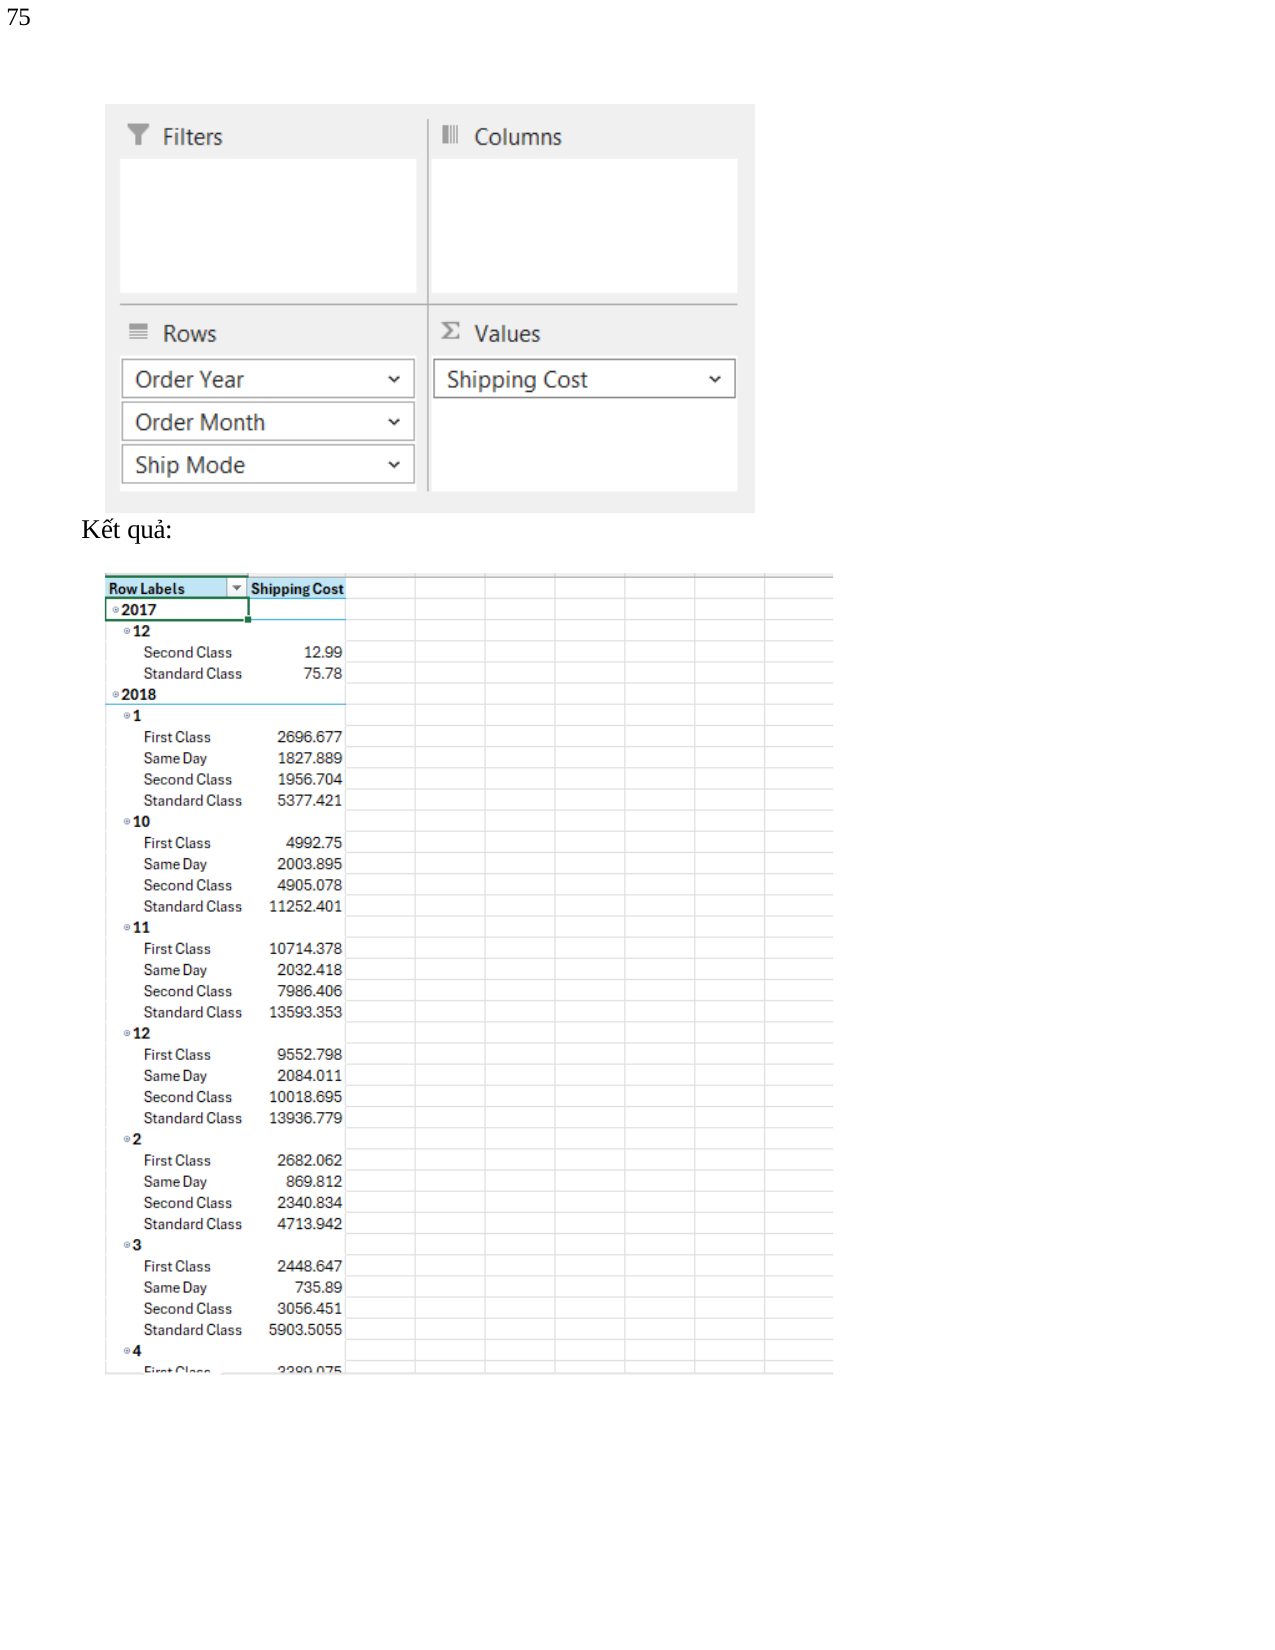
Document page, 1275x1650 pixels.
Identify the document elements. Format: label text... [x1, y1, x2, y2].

picture [105, 104, 755, 513]
text Kết quả: [81, 513, 1194, 544]
picture [104, 573, 834, 1375]
